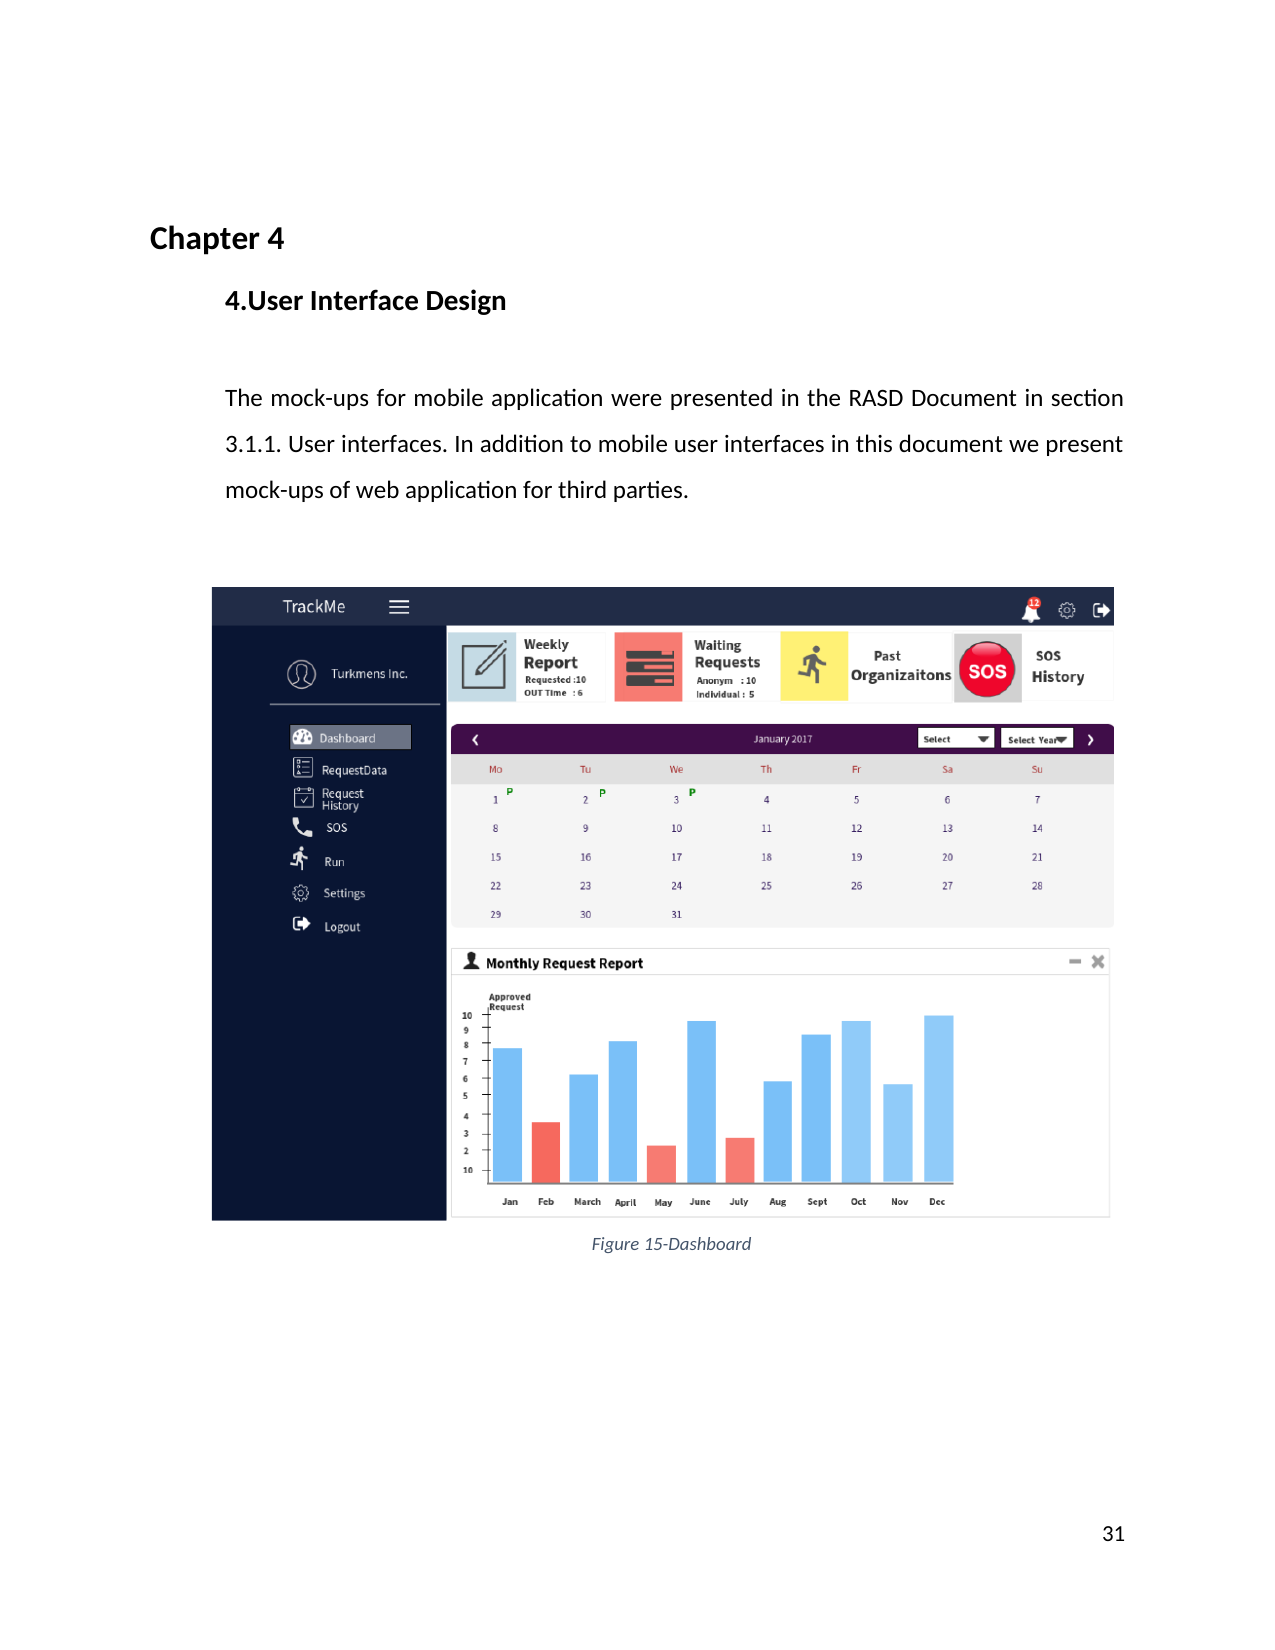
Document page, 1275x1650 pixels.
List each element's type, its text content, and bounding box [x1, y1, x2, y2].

subtitle Chapter 4 [150, 217, 1125, 258]
text The mock-ups for mobile application were presented in the RASD Document in section 3.1.1. User interfaces. In addition to mobile user interfaces in this document we present mock-ups of web application for third parties. [225, 382, 1125, 504]
picture [210, 587, 1114, 1219]
subtitle 4.User Interface Design [225, 282, 1125, 318]
